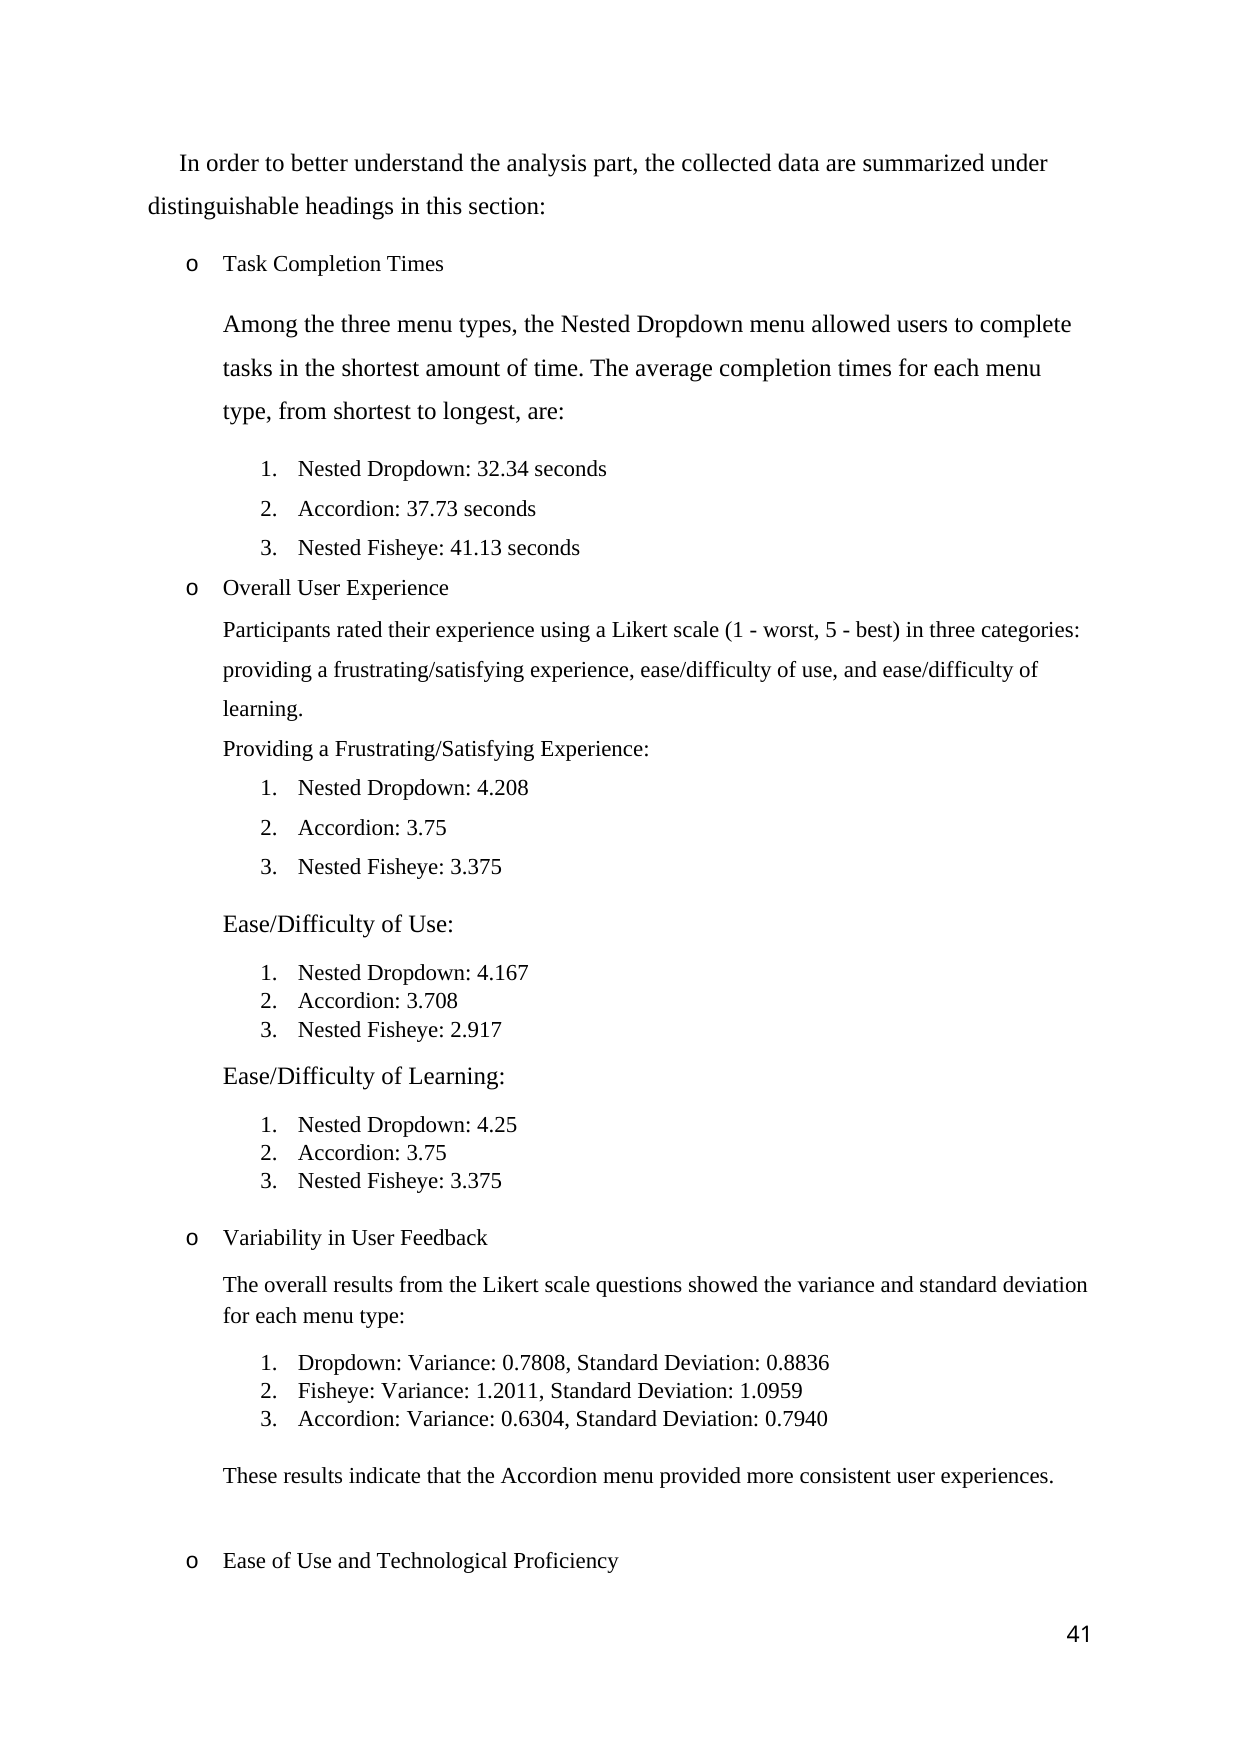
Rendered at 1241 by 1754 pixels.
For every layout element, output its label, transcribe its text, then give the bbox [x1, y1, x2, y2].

list Accordion: 3.75 [260, 814, 1093, 840]
list Ease of Use and Technological Proficiency [185, 1548, 1093, 1576]
list Nested Fisheye: 2.917 [260, 1016, 1093, 1042]
list Nested Dropdown: 4.25 [260, 1111, 1093, 1137]
text Ease/Difficulty of Learning: [223, 1061, 1093, 1090]
list Fisheye: Variance: 1.2011, Standard Deviation: 1.0959 [260, 1377, 1093, 1403]
text Among the three menu types, the Nested Dropdown menu allowed users to complete tasks in the shortest amount of time. The average completion times for each menu type, from shortest to longest, are: [223, 309, 1093, 424]
list Accordion: 3.75 [260, 1139, 1093, 1165]
list Variability in User Feedback [185, 1224, 1093, 1253]
list These results indicate that the Accordion menu provided more consistent user experiences. [223, 1462, 1093, 1489]
list Nested Fisheye: 41.13 seconds [260, 534, 1093, 561]
list Task Completion Times [185, 251, 1093, 279]
list Dropdown: Variance: 0.7808, Standard Deviation: 0.8836 [260, 1348, 1093, 1375]
text In order to better understand the analysis part, the collected data are summarized under distinguishable headings in this section: [148, 148, 1093, 219]
list Accordion: 37.73 seconds [260, 495, 1093, 521]
text Ease/Difficulty of Use: [148, 909, 1093, 938]
list Nested Dropdown: 4.208 [260, 774, 1093, 801]
list Nested Dropdown: 32.34 seconds [260, 456, 1093, 482]
list Participants rated their experience using a Likert scale (1 - worst, 5 - best) in three categories: providing a frustrating/satisfying experience, ease/difficulty of use, and ease/difficulty of learning. [223, 616, 1093, 722]
list Nested Fisheye: 3.375 [260, 1167, 1093, 1194]
text The overall results from the Likert scale questions showed the variance and standard deviation for each menu type: [223, 1271, 1093, 1328]
list Providing a Frustrating/Satisfying Experience: [223, 735, 1093, 761]
list Overall User Experience [185, 574, 1093, 602]
list Nested Fisheye: 3.375 [260, 853, 1093, 879]
list Accordion: Variance: 0.6304, Standard Deviation: 0.7940 [260, 1405, 1093, 1432]
list Accordion: 3.708 [260, 987, 1093, 1014]
list Nested Dropdown: 4.167 [260, 959, 1093, 985]
